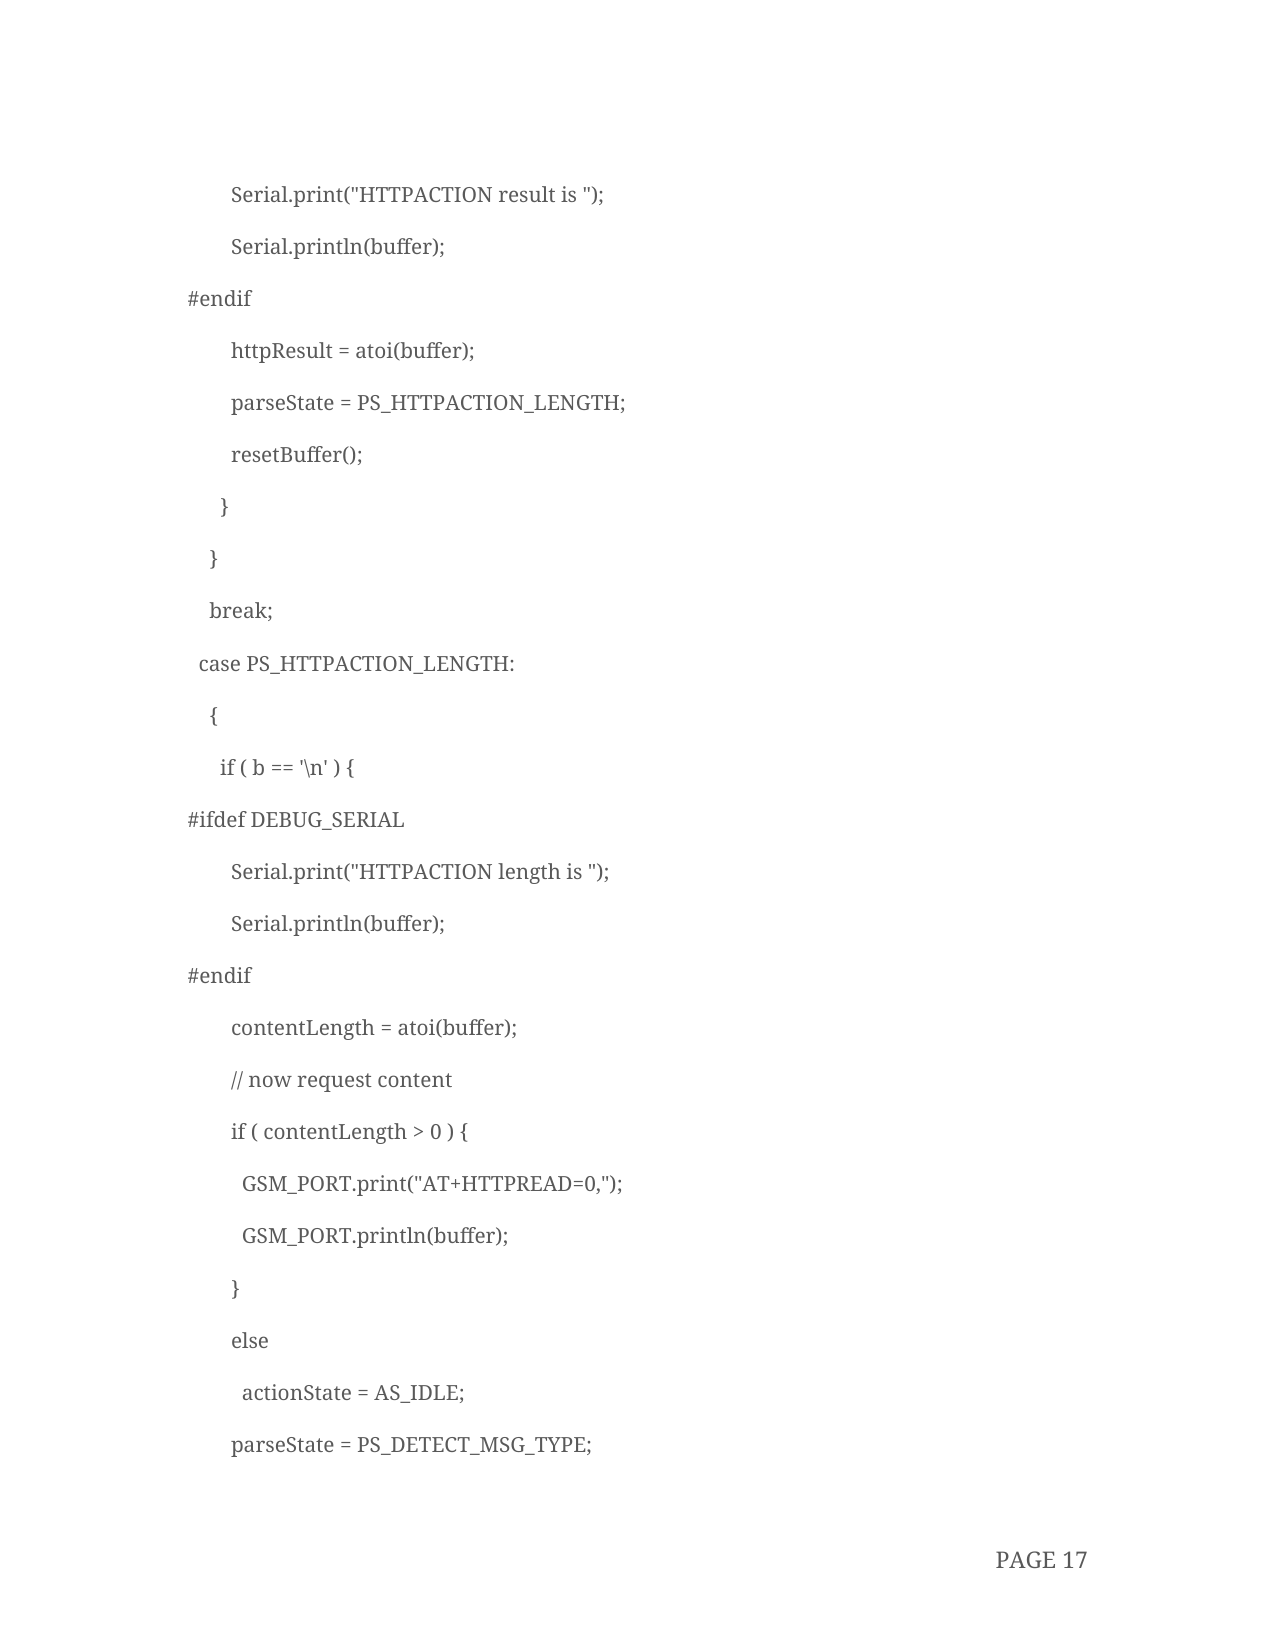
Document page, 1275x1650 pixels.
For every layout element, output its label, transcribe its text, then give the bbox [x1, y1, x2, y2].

text Serial.println(buffer); [187, 909, 1087, 938]
text } [187, 492, 1087, 521]
text Serial.println(buffer); [187, 232, 1087, 261]
text Serial.print("HTTPACTION result is "); [187, 180, 1087, 208]
text parseState = PS_HTTPACTION_LENGTH; [187, 388, 1087, 417]
text case PS_HTTPACTION_LENGTH: [187, 649, 1087, 677]
text GSM_PORT.print("AT+HTTPREAD=0,"); [187, 1169, 1087, 1198]
text } [187, 544, 1087, 573]
text httpResult = atoi(buffer); [187, 336, 1087, 365]
text // now request content [187, 1065, 1087, 1094]
text #ifdef DEBUG_SERIAL [187, 805, 1087, 833]
text else [187, 1326, 1087, 1354]
text contentLength = atoi(buffer); [187, 1013, 1087, 1042]
text break; [187, 597, 1087, 625]
text Serial.print("HTTPACTION length is "); [187, 857, 1087, 886]
text } [187, 1274, 1087, 1302]
text actionState = AS_IDLE; [187, 1378, 1087, 1406]
text GSM_PORT.println(buffer); [187, 1222, 1087, 1250]
text parseState = PS_DETECT_MSG_TYPE; [187, 1430, 1087, 1458]
text if ( contentLength > 0 ) { [187, 1117, 1087, 1146]
text { [187, 701, 1087, 729]
text if ( b == '\n' ) { [187, 753, 1087, 781]
text #endif [187, 961, 1087, 990]
text resetBuffer(); [187, 440, 1087, 469]
text #endif [187, 284, 1087, 313]
